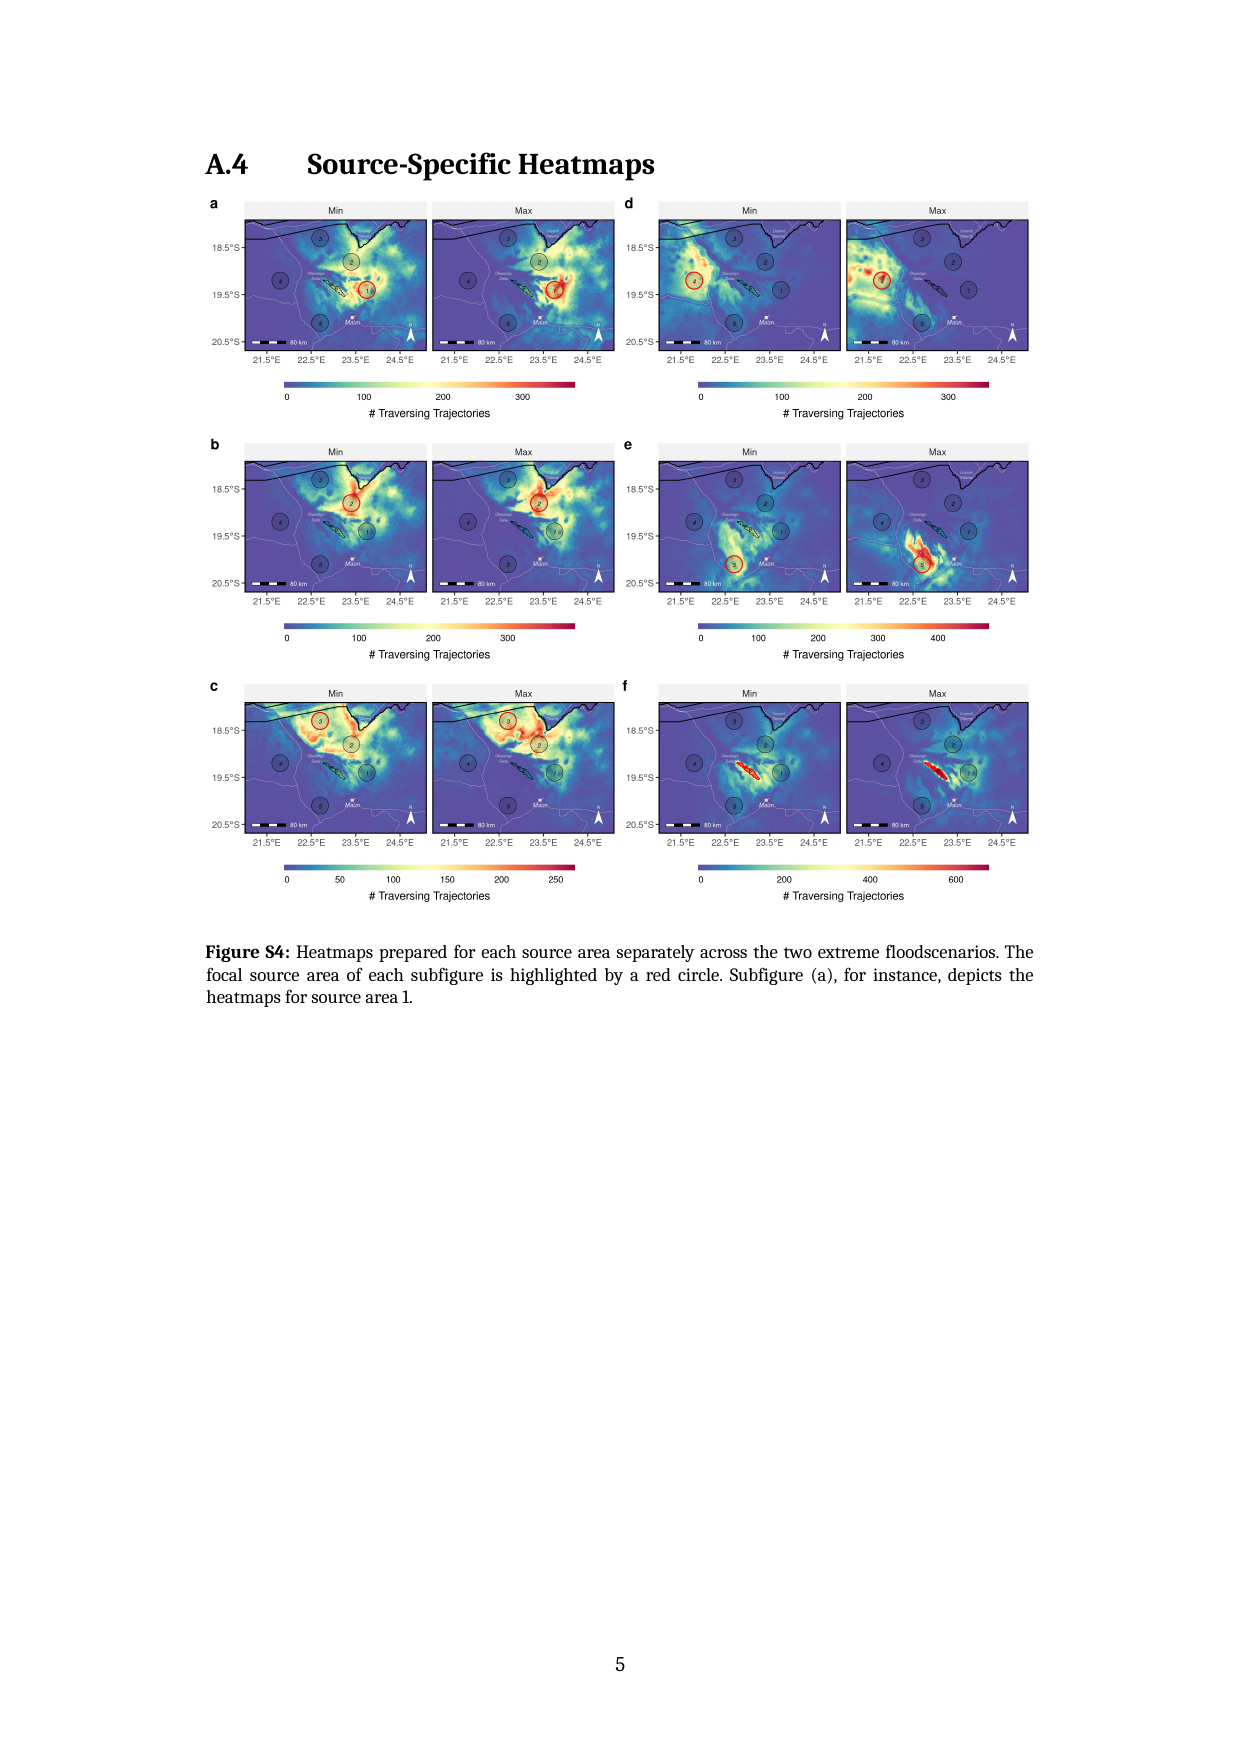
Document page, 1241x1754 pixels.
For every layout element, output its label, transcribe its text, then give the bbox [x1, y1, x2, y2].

picture [206, 192, 1034, 916]
text Figure S4: Heatmaps prepared for each source area separately across the two extreme floodscenarios. The focal source area of each subfigure is highlighted by a red circle. Subfigure (a), for instance, depicts the heatmaps for source area 1. [205, 941, 1035, 1008]
subtitle A.4 Source-Specific Heatmaps [205, 148, 1033, 182]
